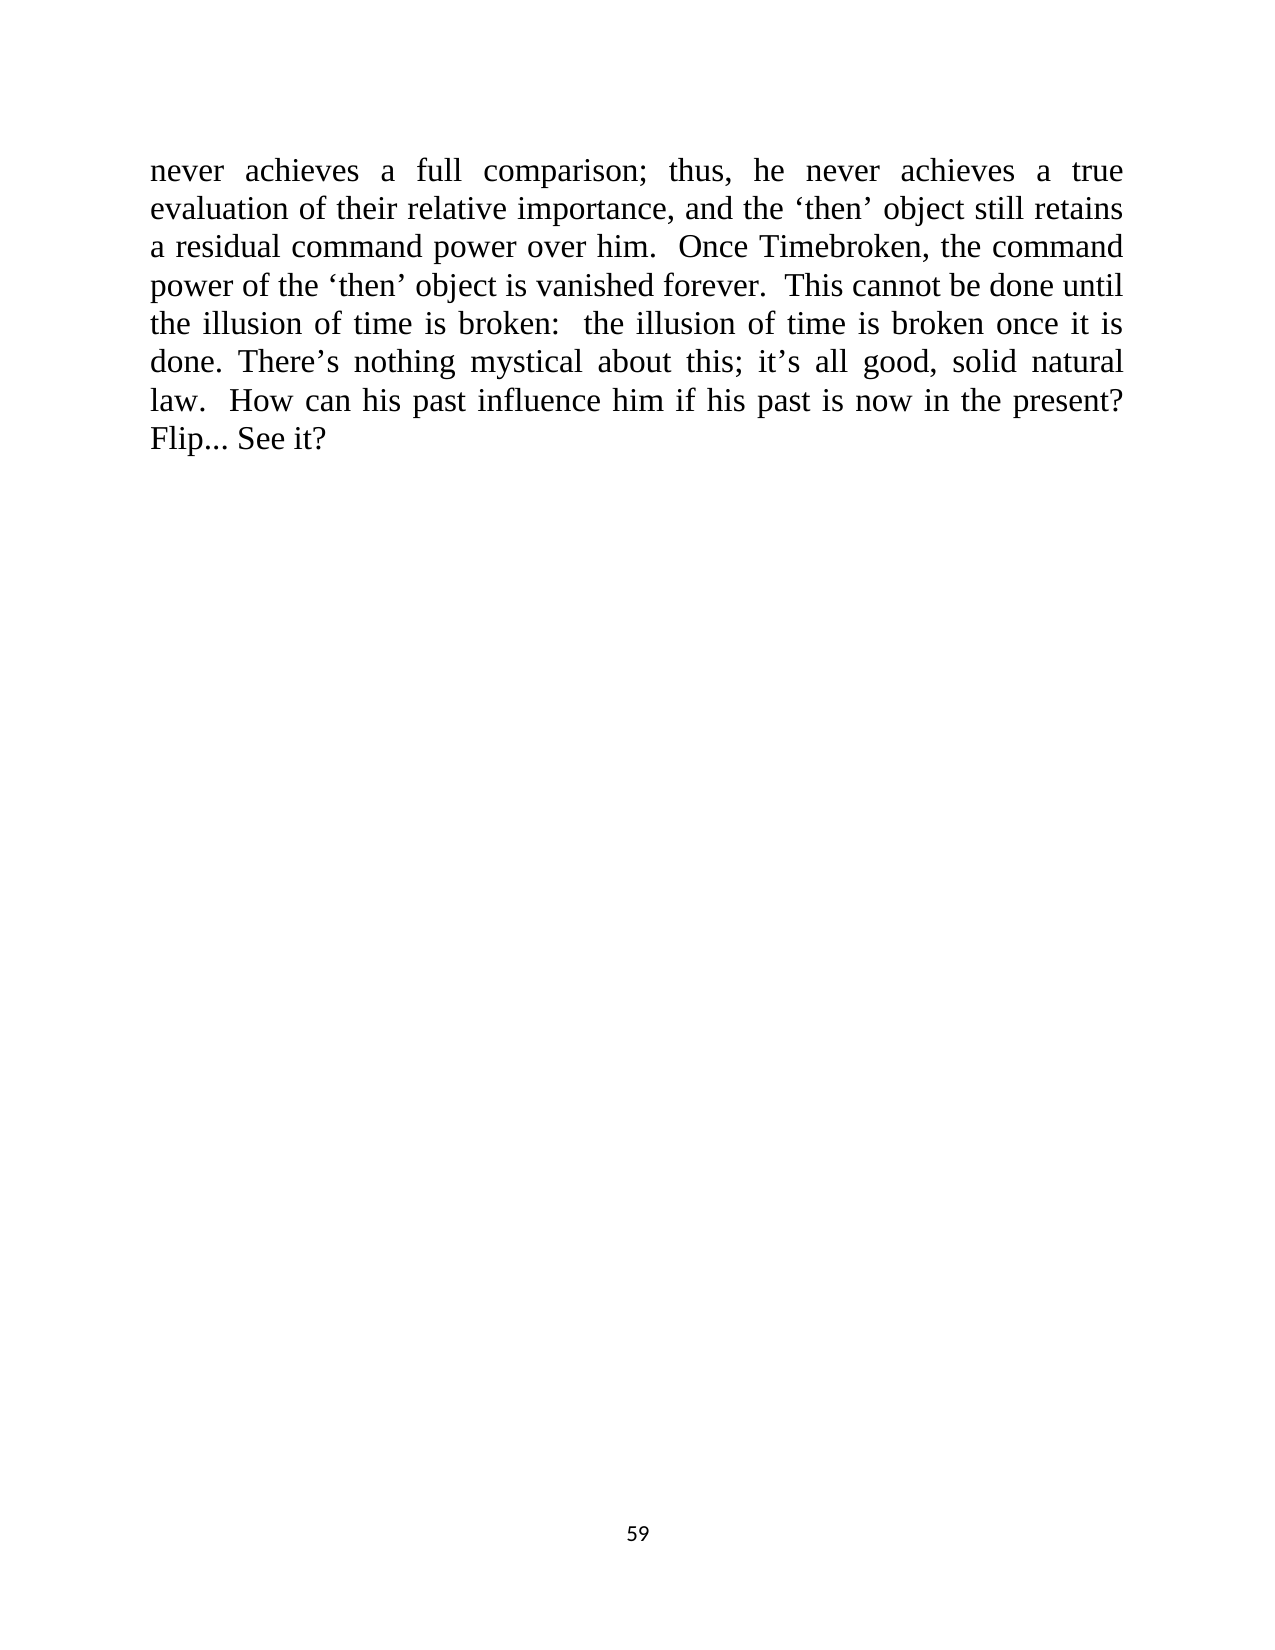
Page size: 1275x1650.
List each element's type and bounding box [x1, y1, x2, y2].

text [150, 150, 1125, 457]
